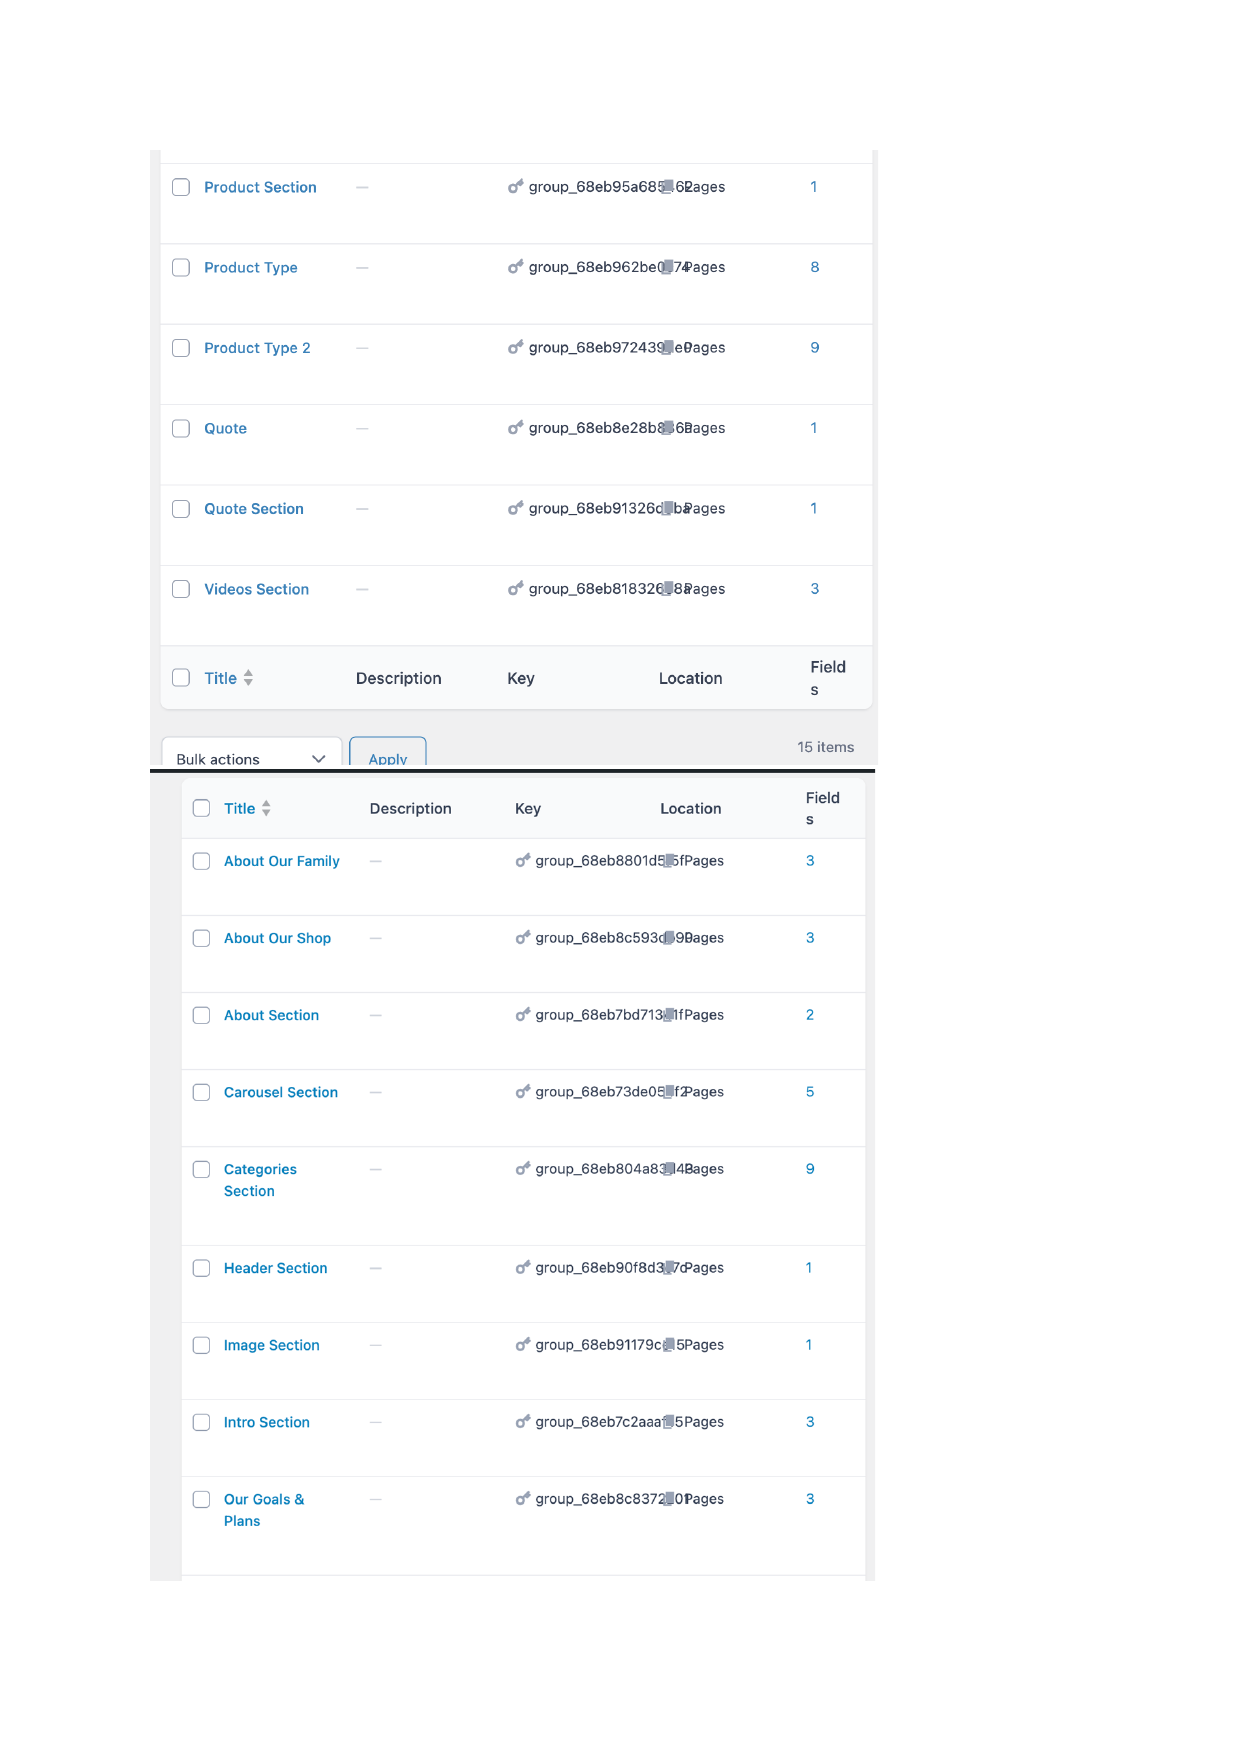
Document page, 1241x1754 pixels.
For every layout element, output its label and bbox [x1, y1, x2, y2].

picture [150, 769, 876, 1581]
picture [150, 150, 879, 765]
